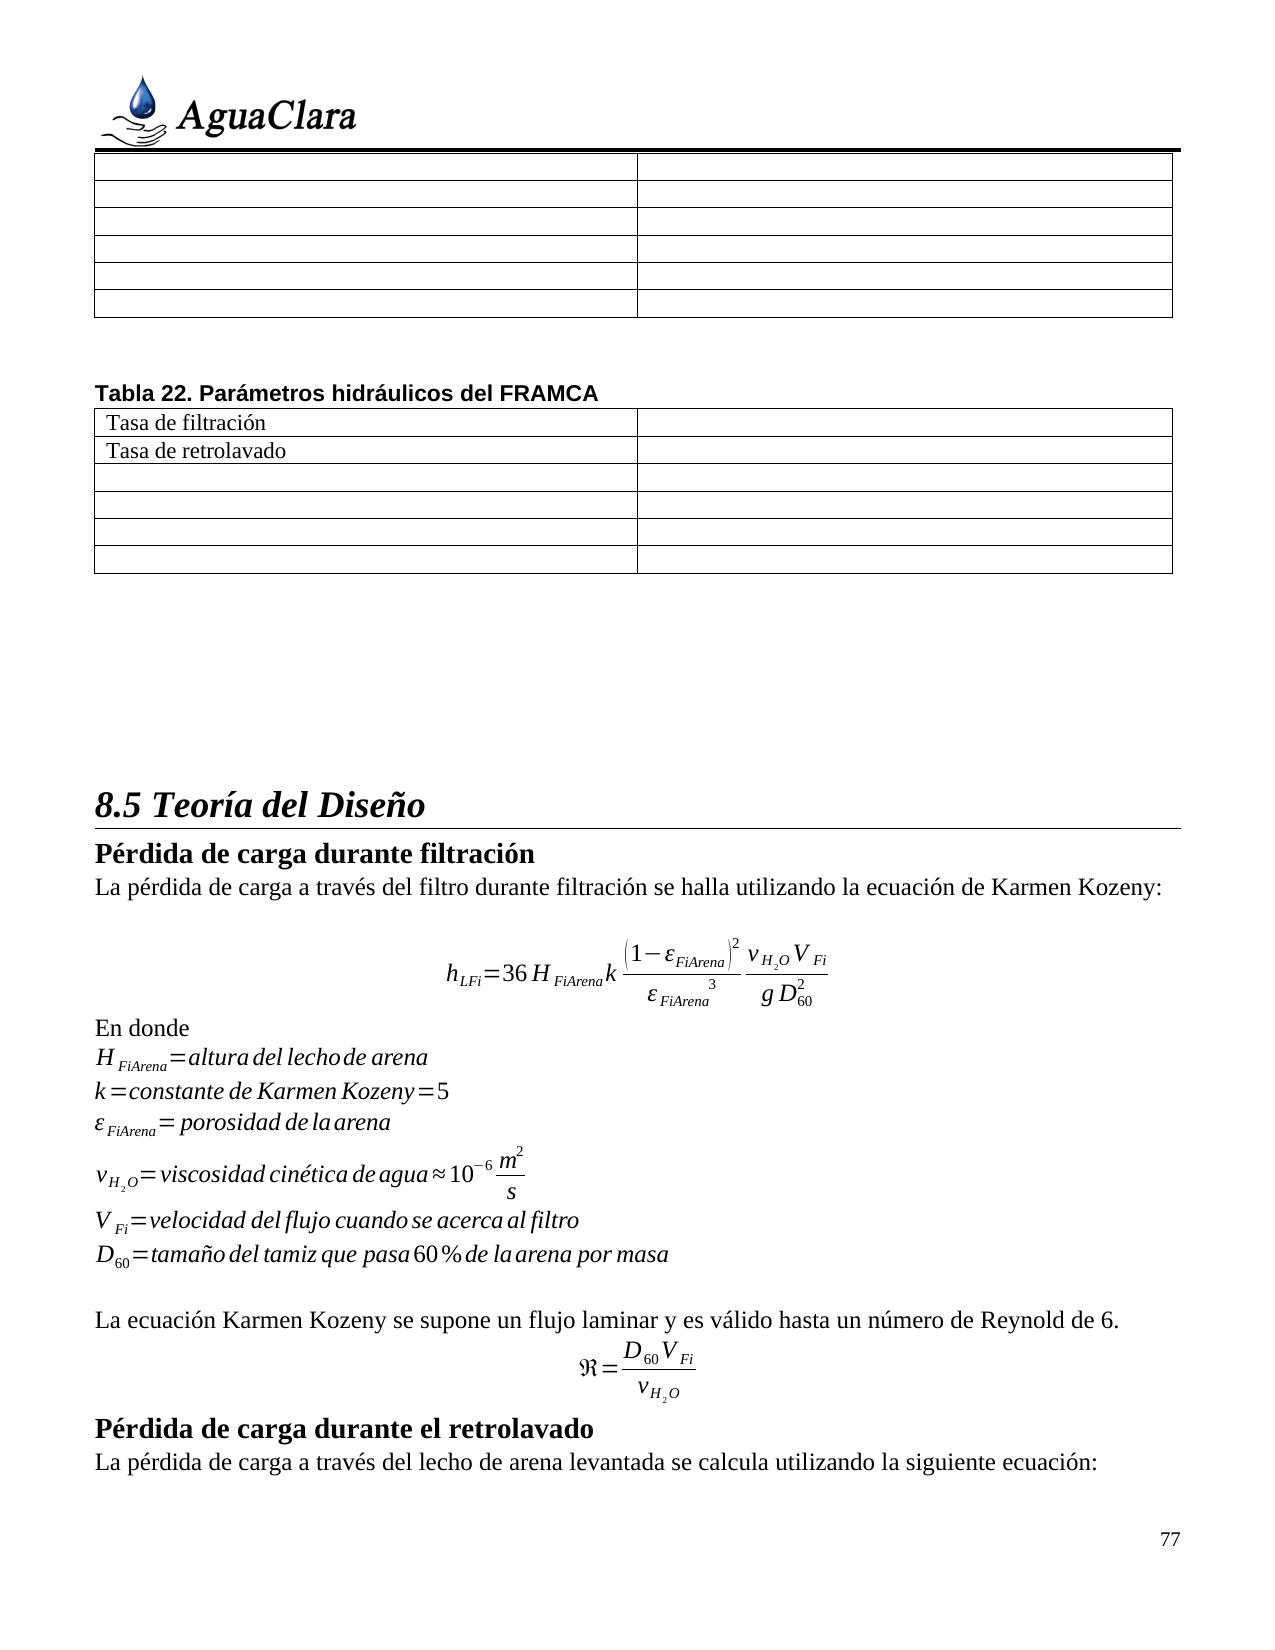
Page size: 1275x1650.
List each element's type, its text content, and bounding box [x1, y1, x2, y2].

table_cell Tasa de retrolavado [95, 437, 637, 463]
picture [94, 75, 373, 148]
table_cell [95, 519, 637, 545]
subtitle Teoría del Diseño [94, 782, 1181, 829]
table_header [638, 409, 1172, 436]
table_header Tasa de filtración [95, 409, 637, 436]
table_cell [638, 492, 1172, 518]
subtitle Pérdida de carga durante el retrolavado [94, 1411, 1181, 1445]
table_cell [638, 519, 1172, 545]
table_cell [95, 290, 637, 317]
table_cell [638, 181, 1172, 207]
table_cell [638, 464, 1172, 491]
table_cell [95, 546, 637, 573]
table_cell [638, 437, 1172, 463]
table_cell [638, 263, 1172, 289]
table_cell [638, 546, 1172, 573]
table_header [638, 154, 1172, 180]
table_cell [95, 236, 637, 262]
table_header [95, 154, 637, 180]
table_cell [95, 208, 637, 234]
table_cell [95, 181, 637, 207]
table_cell [95, 492, 637, 518]
subtitle Pérdida de carga durante filtración [94, 836, 1181, 870]
table_cell [638, 208, 1172, 234]
table_cell [638, 236, 1172, 262]
table_cell [95, 464, 637, 491]
text La pérdida de carga a través del filtro durante filtración se halla utilizando la ecuación de Karmen Kozeny: [94, 872, 1181, 901]
text En donde [94, 1013, 1181, 1041]
table_cell [95, 263, 637, 289]
text La pérdida de carga a través del lecho de arena levantada se calcula utilizando la siguiente ecuación: [94, 1447, 1181, 1476]
text La ecuación Karmen Kozeny se supone un flujo laminar y es válido hasta un número de Reynold de 6. [94, 1305, 1181, 1334]
table_cell [638, 290, 1172, 317]
